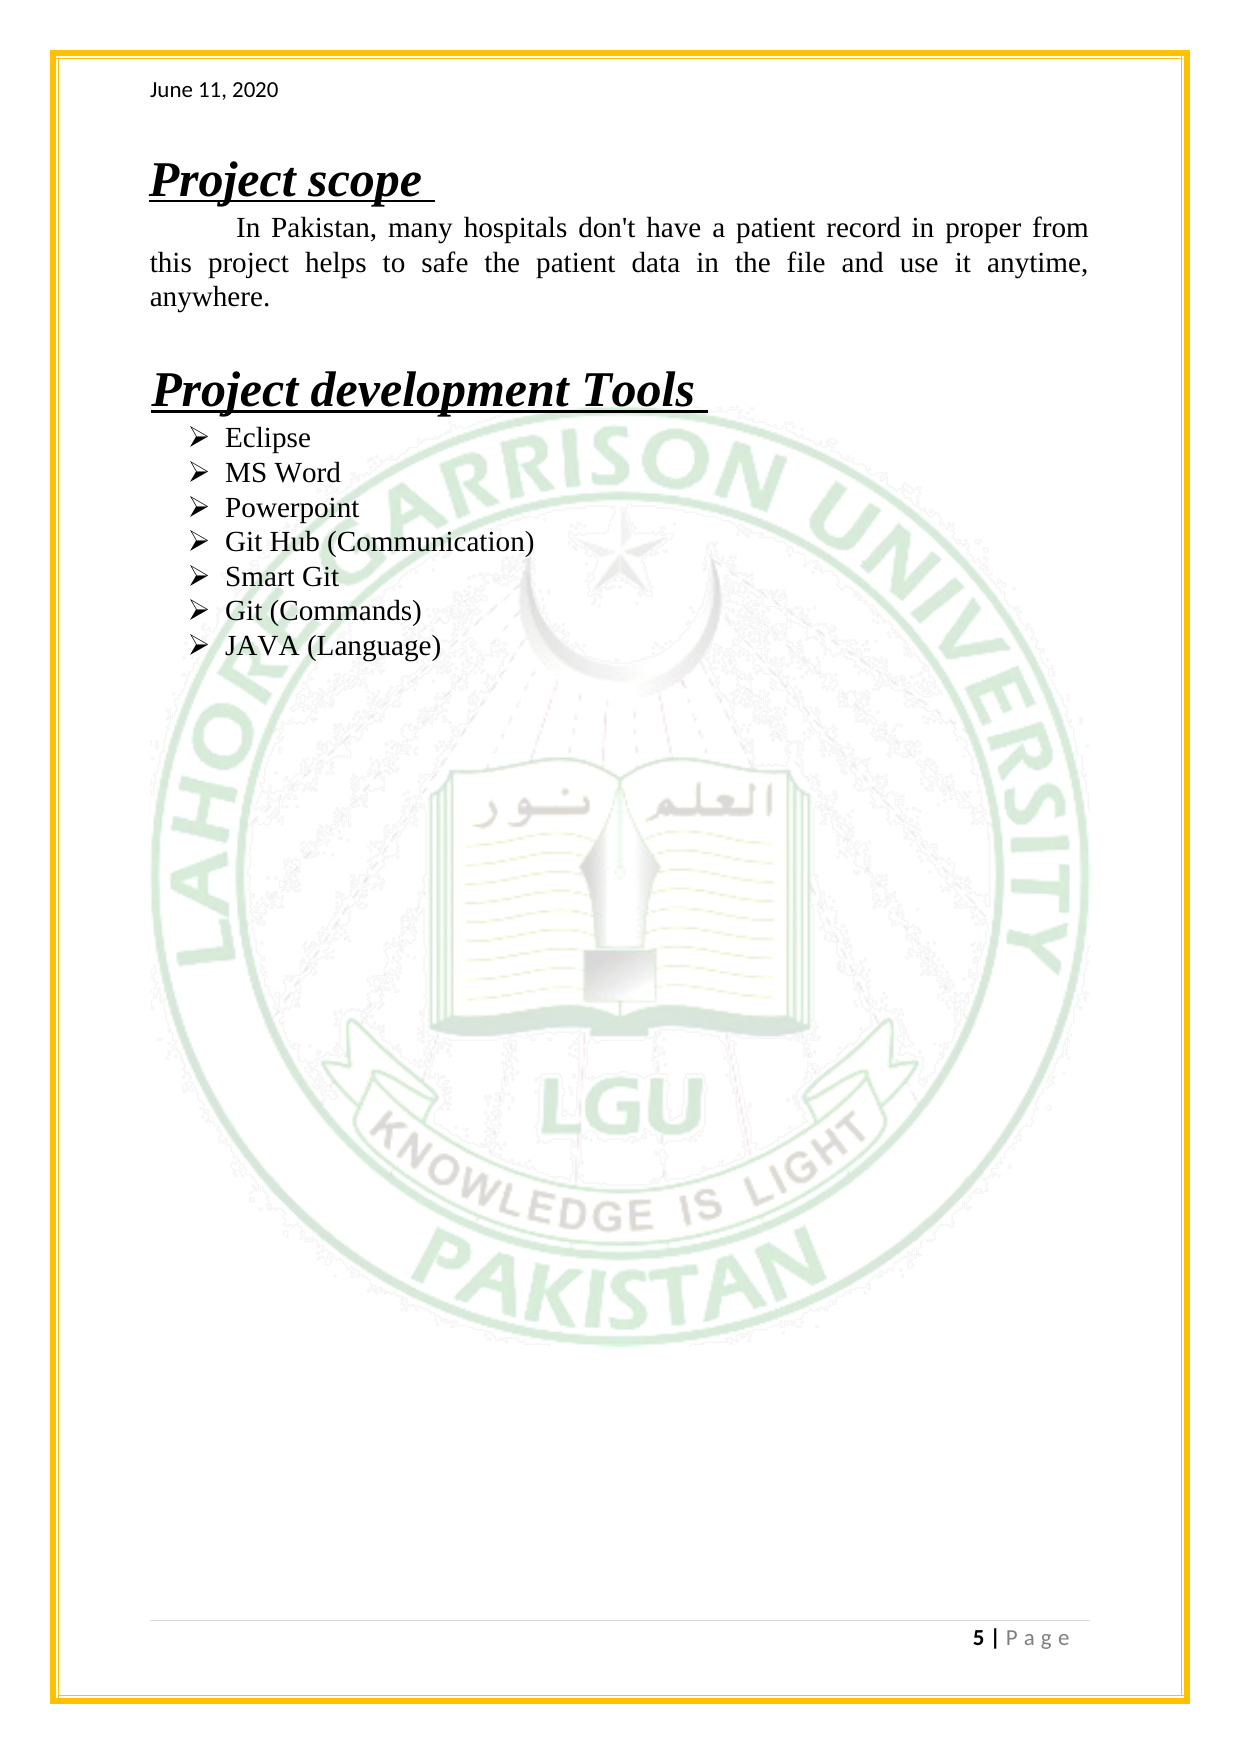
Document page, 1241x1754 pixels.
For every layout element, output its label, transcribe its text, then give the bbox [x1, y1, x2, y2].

list Powerpoint [187, 490, 1085, 523]
subtitle Project development Tools [149, 360, 1090, 418]
list Smart Git [187, 559, 1085, 593]
list MS Word [187, 455, 1085, 489]
list JAVA (Language) [187, 628, 1085, 662]
list Git (Commands) [187, 593, 1085, 627]
list Eclipse [187, 421, 1085, 454]
subtitle In Pakistan, many hospitals don't have a patient record in proper from this project helps to safe the patient data in the file and use it anytime, anywhere. [149, 210, 1090, 313]
subtitle Project scope [148, 150, 1090, 207]
list Git Hub (Communication) [187, 524, 1085, 558]
